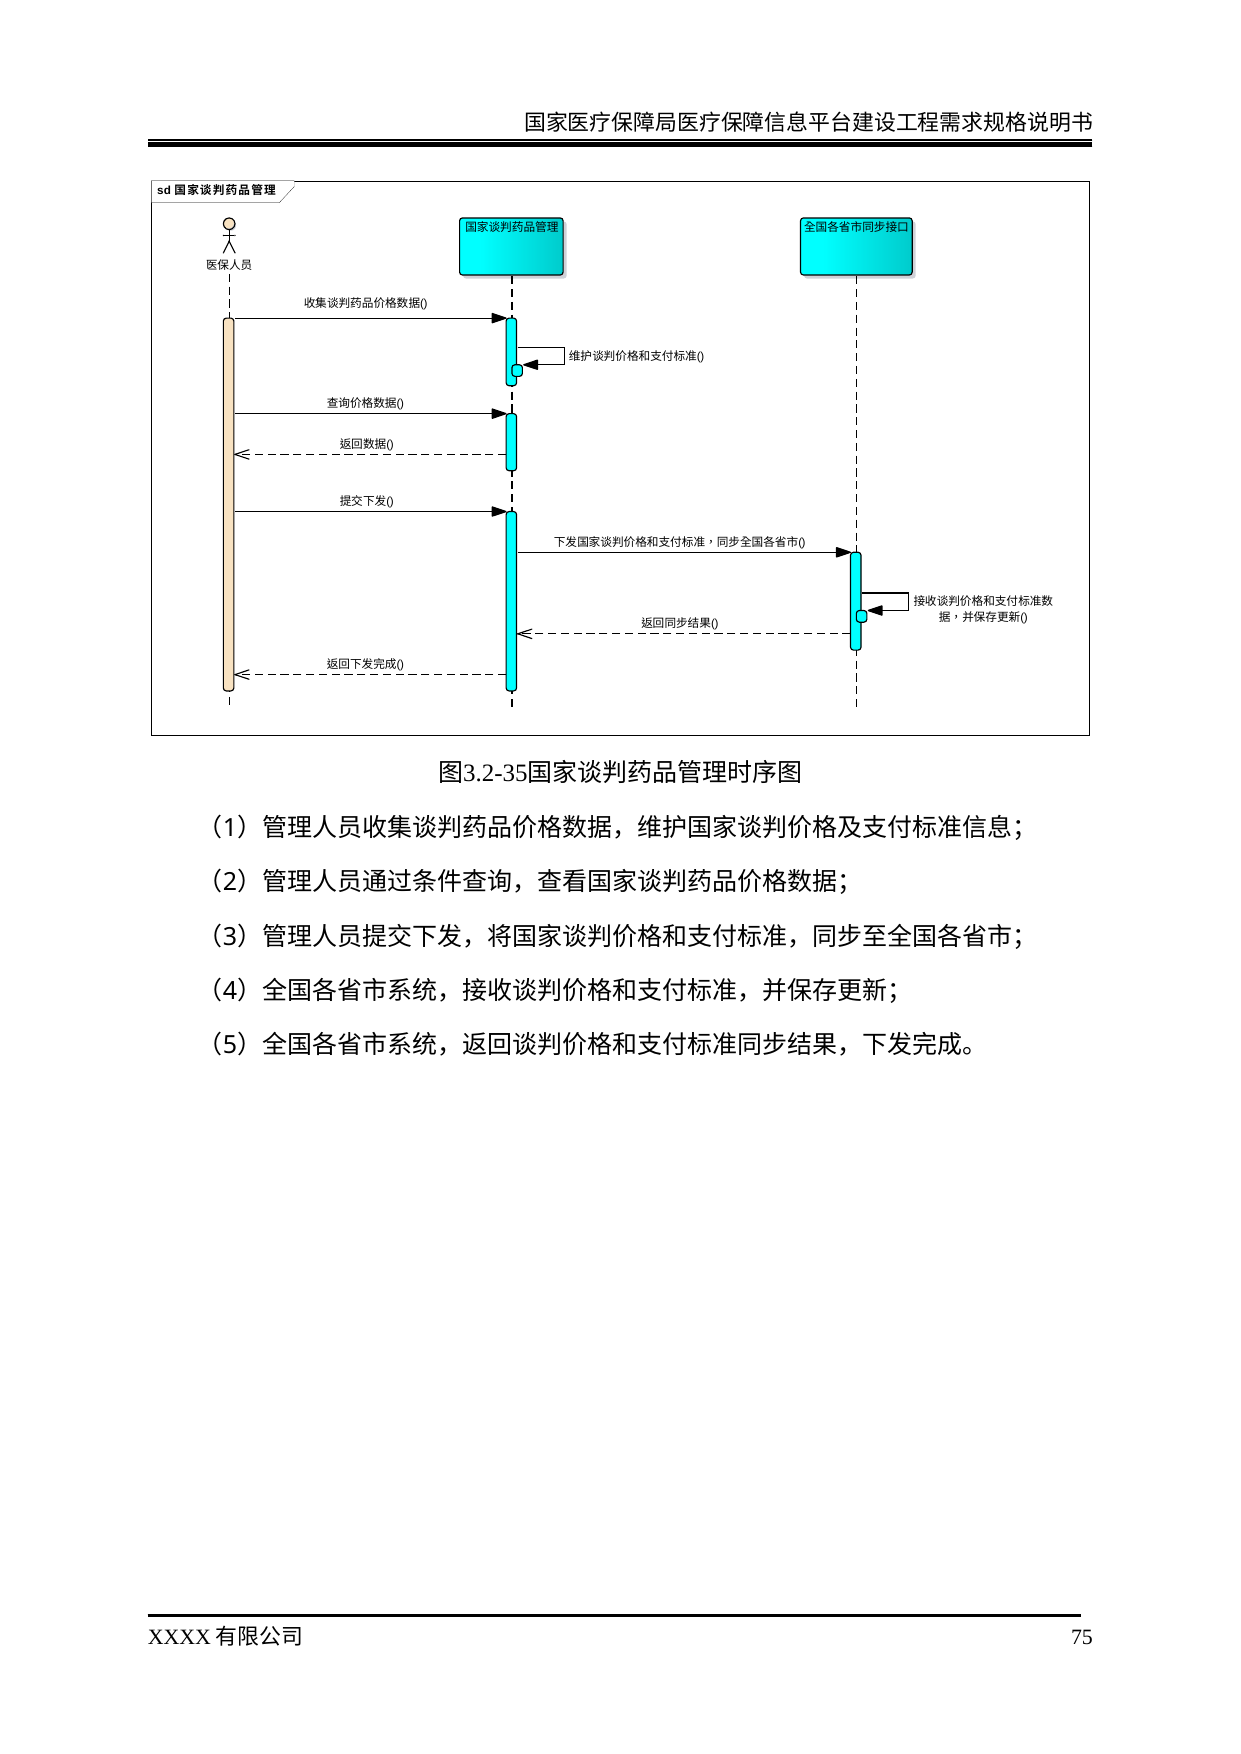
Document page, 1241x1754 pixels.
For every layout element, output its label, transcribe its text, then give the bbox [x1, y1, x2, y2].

text （5）全国各省市系统，返回谈判价格和支付标准同步结果，下发完成。 [148, 1025, 1092, 1061]
text （2）管理人员通过条件查询，查看国家谈判药品价格数据； [148, 862, 1092, 898]
text （4）全国各省市系统，接收谈判价格和支付标准，并保存更新； [148, 970, 1092, 1007]
text （3）管理人员提交下发，将国家谈判价格和支付标准，同步至全国各省市； [148, 916, 1092, 952]
text （1）管理人员收集谈判药品价格数据，维护国家谈判价格及支付标准信息； [148, 807, 1092, 843]
